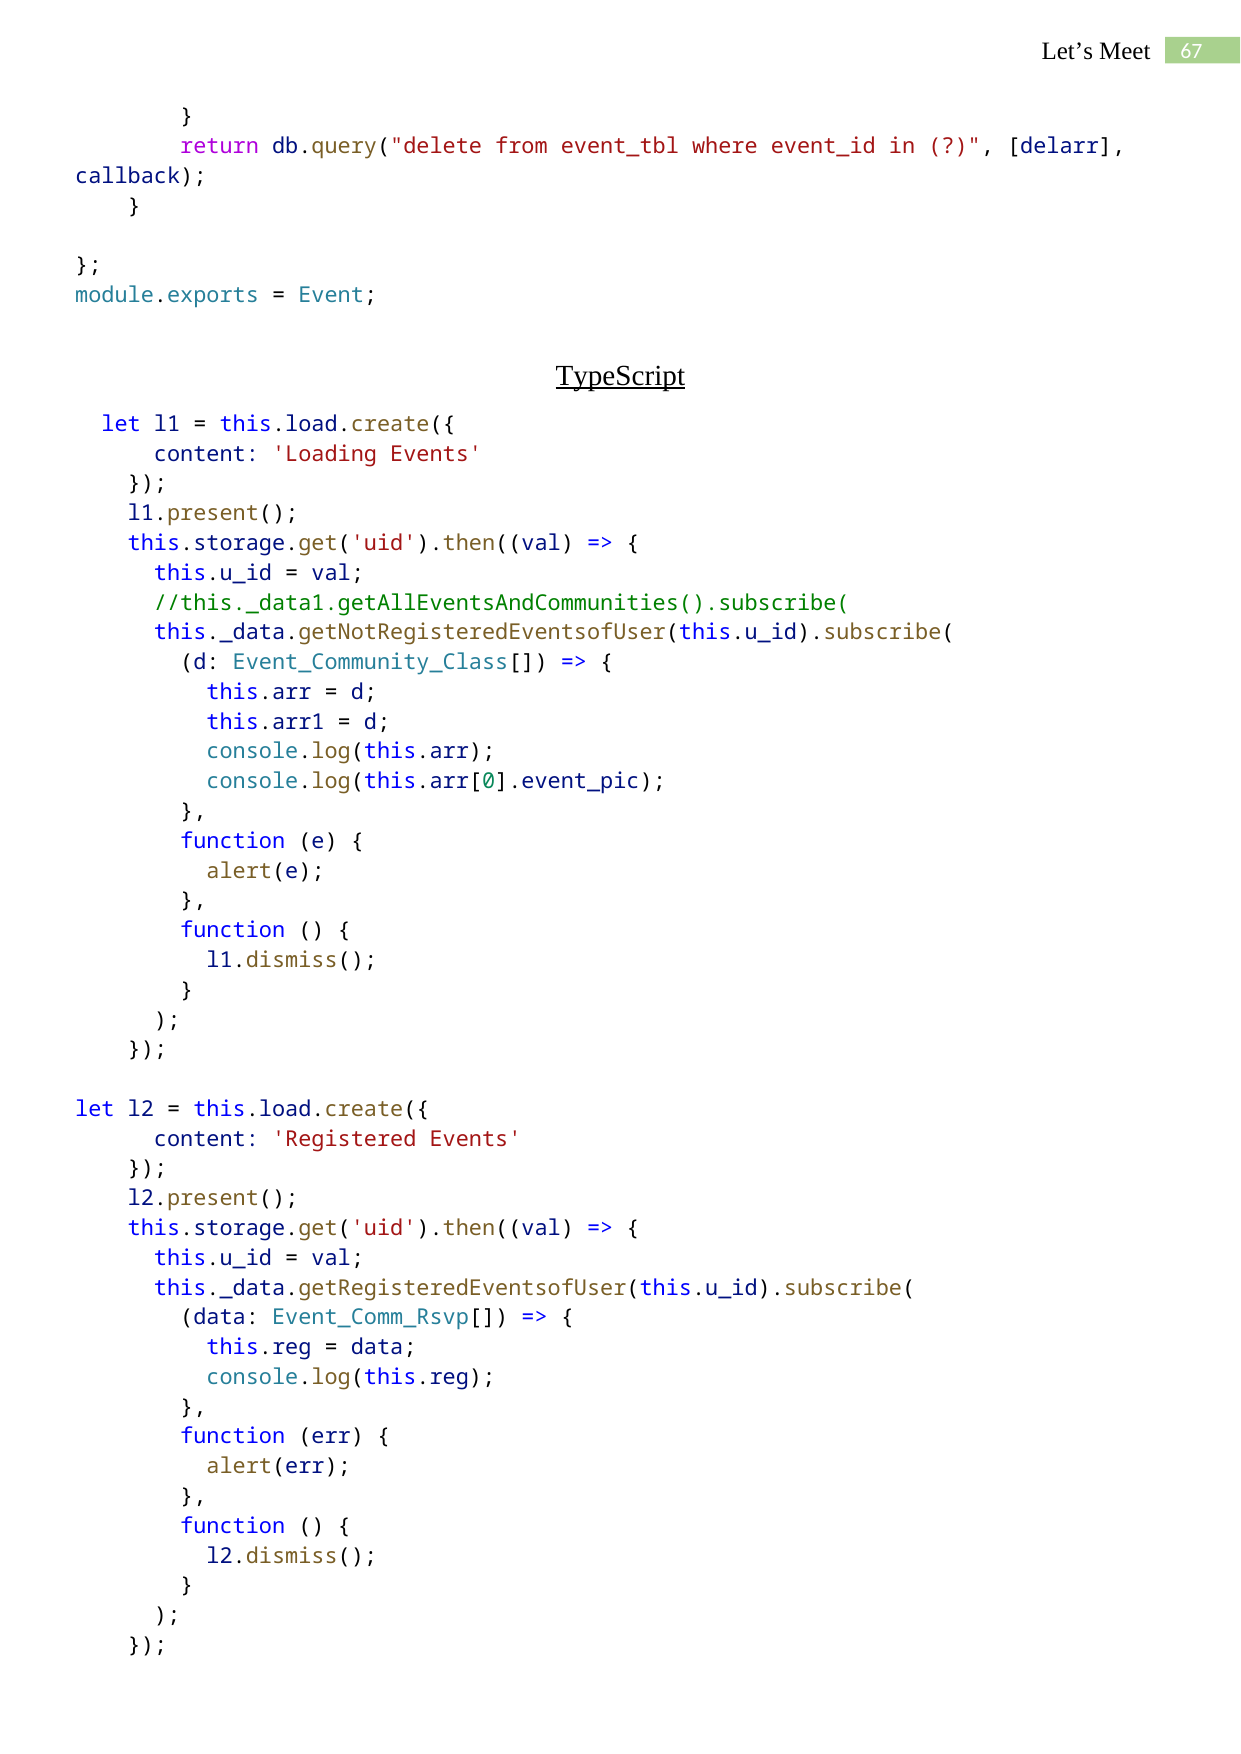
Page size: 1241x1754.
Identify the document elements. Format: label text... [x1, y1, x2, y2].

text this._data.getRegisteredEventsofUser(this.u_id).subscribe( [75, 1272, 1165, 1301]
text (d: Event_Community_Class[]) => { [75, 646, 1165, 676]
text }, [75, 1391, 1165, 1421]
text l2.dismiss(); [75, 1540, 1165, 1569]
text function () { [75, 914, 1165, 944]
text l1.dismiss(); [75, 944, 1165, 974]
text this.arr1 = d; [75, 706, 1165, 735]
text l2.present(); [75, 1182, 1165, 1212]
text function () { [75, 1510, 1165, 1540]
text }, [75, 884, 1165, 914]
text let l1 = this.load.create({ [75, 408, 1165, 437]
text function (e) { [75, 825, 1165, 854]
text } [75, 190, 1165, 219]
text } [75, 974, 1165, 1003]
text console.log(this.arr); [75, 735, 1165, 765]
text module.exports = Event; [75, 279, 1165, 309]
text alert(e); [75, 854, 1165, 884]
text this.storage.get('uid').then((val) => { [75, 527, 1165, 557]
text function (err) { [75, 1421, 1165, 1450]
text } [75, 100, 1165, 130]
text }, [75, 1480, 1165, 1510]
text ); [75, 1003, 1165, 1033]
text }; [75, 249, 1165, 279]
text content: 'Registered Events' [75, 1123, 1165, 1152]
text return db.query("delete from event_tbl where event_id in (?)", [delarr], callback); [75, 130, 1165, 190]
text (data: Event_Comm_Rsvp[]) => { [75, 1301, 1165, 1331]
text content: 'Loading Events' [75, 437, 1165, 467]
text //this._data1.getAllEventsAndCommunities().subscribe( [75, 586, 1165, 616]
text this.reg = data; [75, 1331, 1165, 1361]
text this.arr = d; [75, 676, 1165, 706]
text this.storage.get('uid').then((val) => { [75, 1212, 1165, 1242]
text this.u_id = val; [75, 557, 1165, 586]
text ); [75, 1599, 1165, 1629]
text TypeScript [75, 358, 1165, 392]
text let l2 = this.load.create({ [75, 1093, 1165, 1123]
text alert(err); [75, 1450, 1165, 1480]
text this._data.getNotRegisteredEventsofUser(this.u_id).subscribe( [75, 616, 1165, 646]
text }); [75, 467, 1165, 497]
text this.u_id = val; [75, 1242, 1165, 1272]
text }, [75, 795, 1165, 825]
text l1.present(); [75, 497, 1165, 527]
text }); [75, 1629, 1165, 1659]
text console.log(this.reg); [75, 1361, 1165, 1391]
text }); [75, 1152, 1165, 1182]
text }); [75, 1033, 1165, 1063]
text console.log(this.arr[0].event_pic); [75, 765, 1165, 795]
text } [75, 1569, 1165, 1599]
